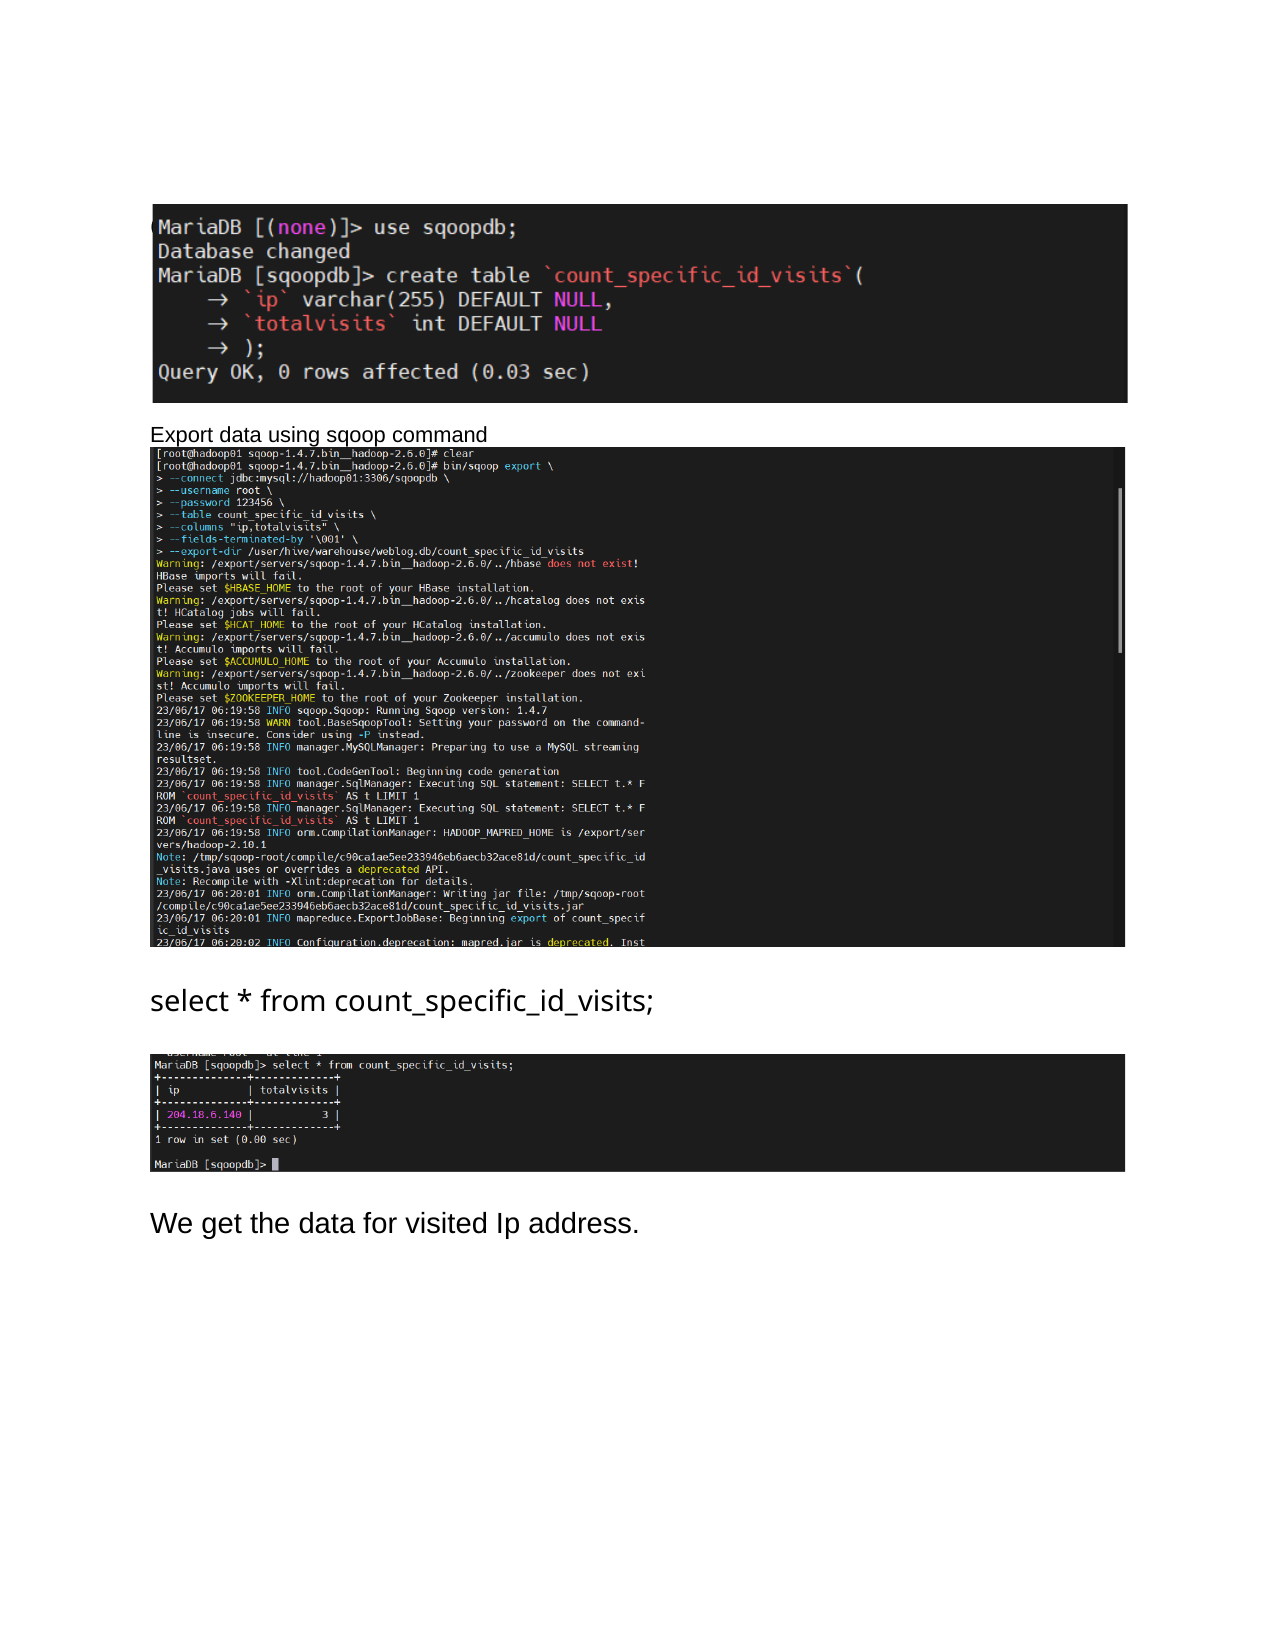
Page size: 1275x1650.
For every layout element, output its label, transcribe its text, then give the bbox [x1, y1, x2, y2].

text Export data using sqoop command [150, 422, 1125, 447]
picture [152, 204, 1128, 403]
picture [150, 1054, 1125, 1172]
text We get the data for visited Ip address. [150, 1206, 1125, 1239]
picture [150, 447, 1125, 947]
text select * from count_specific_id_visits; [150, 981, 1125, 1020]
